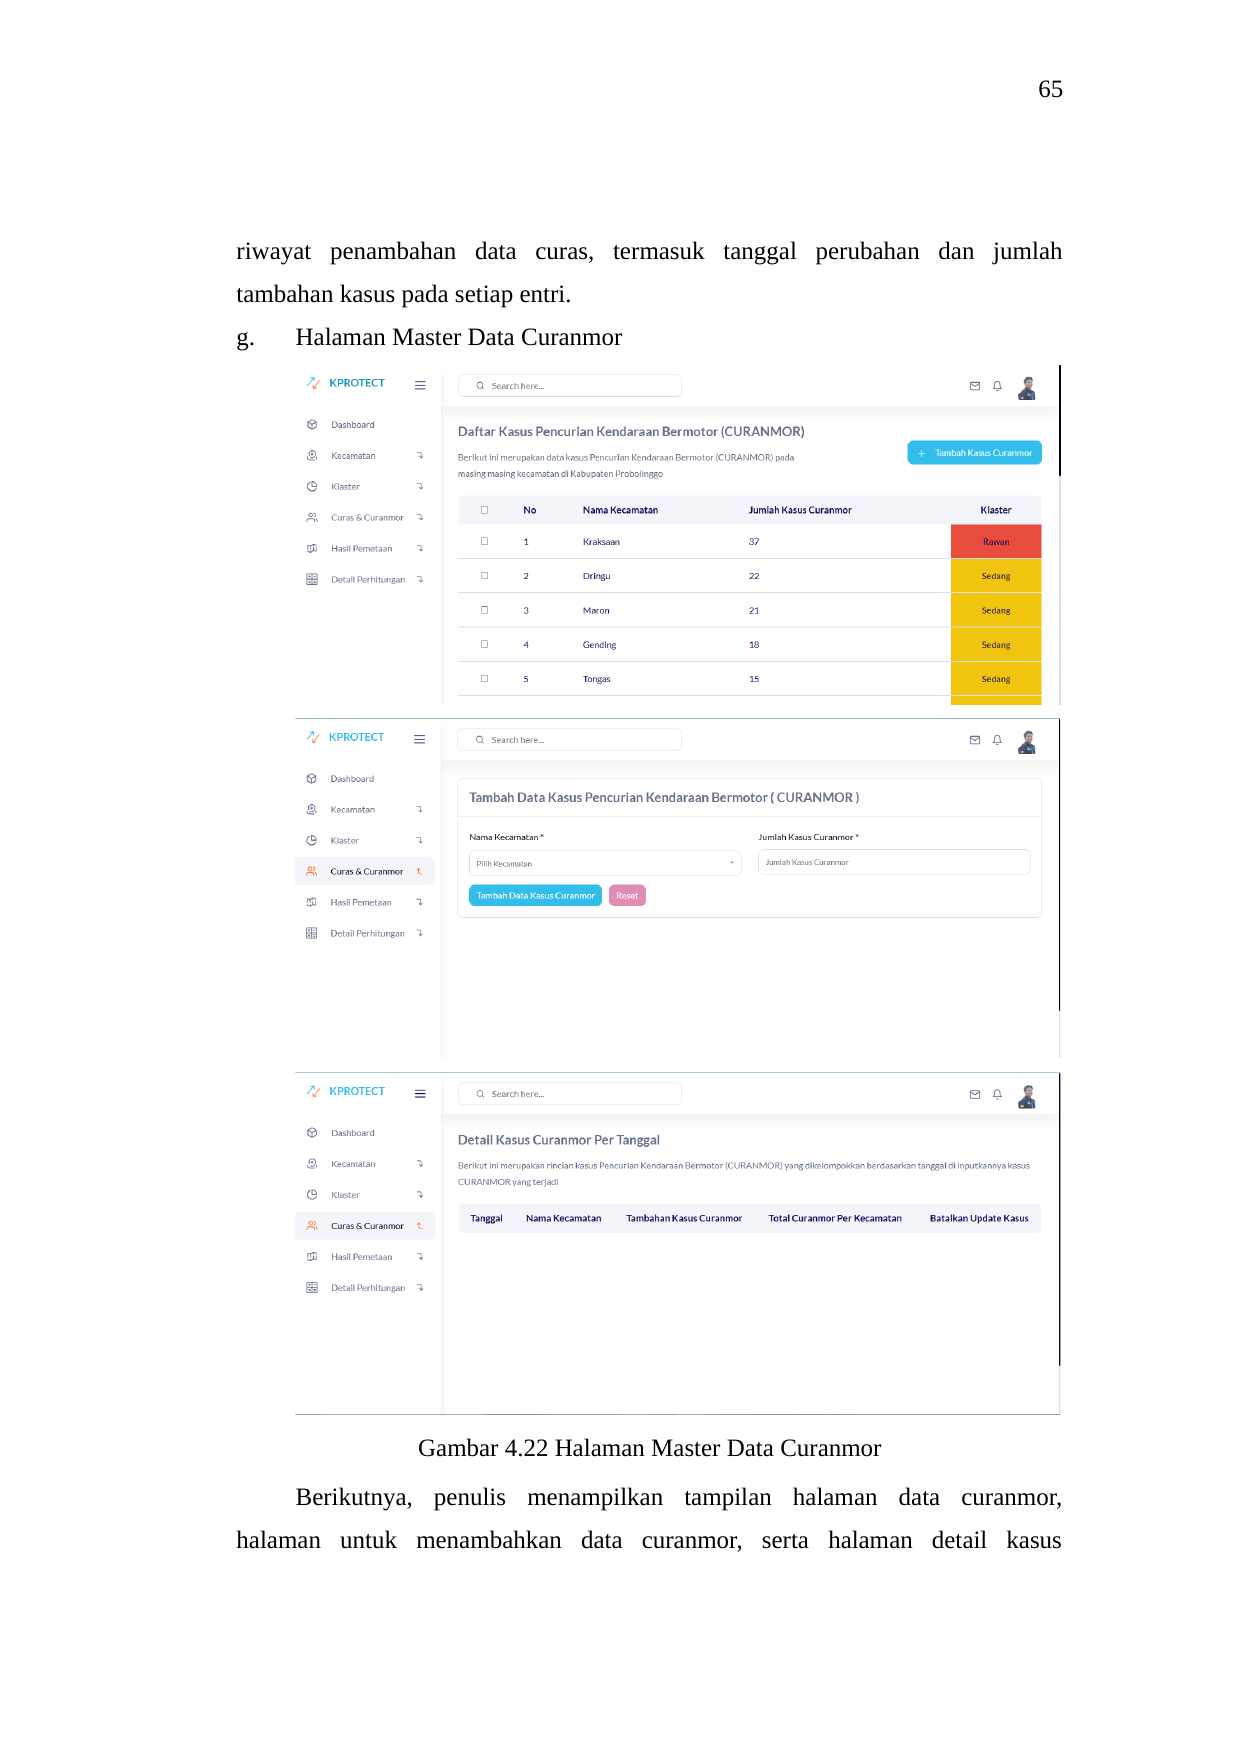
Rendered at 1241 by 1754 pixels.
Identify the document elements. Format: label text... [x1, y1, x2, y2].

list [236, 236, 1063, 308]
list Halaman Master Data Curanmor [236, 322, 1063, 351]
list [236, 1482, 1063, 1554]
picture [295, 718, 1061, 1058]
picture [295, 365, 1061, 705]
picture [295, 1072, 1061, 1415]
